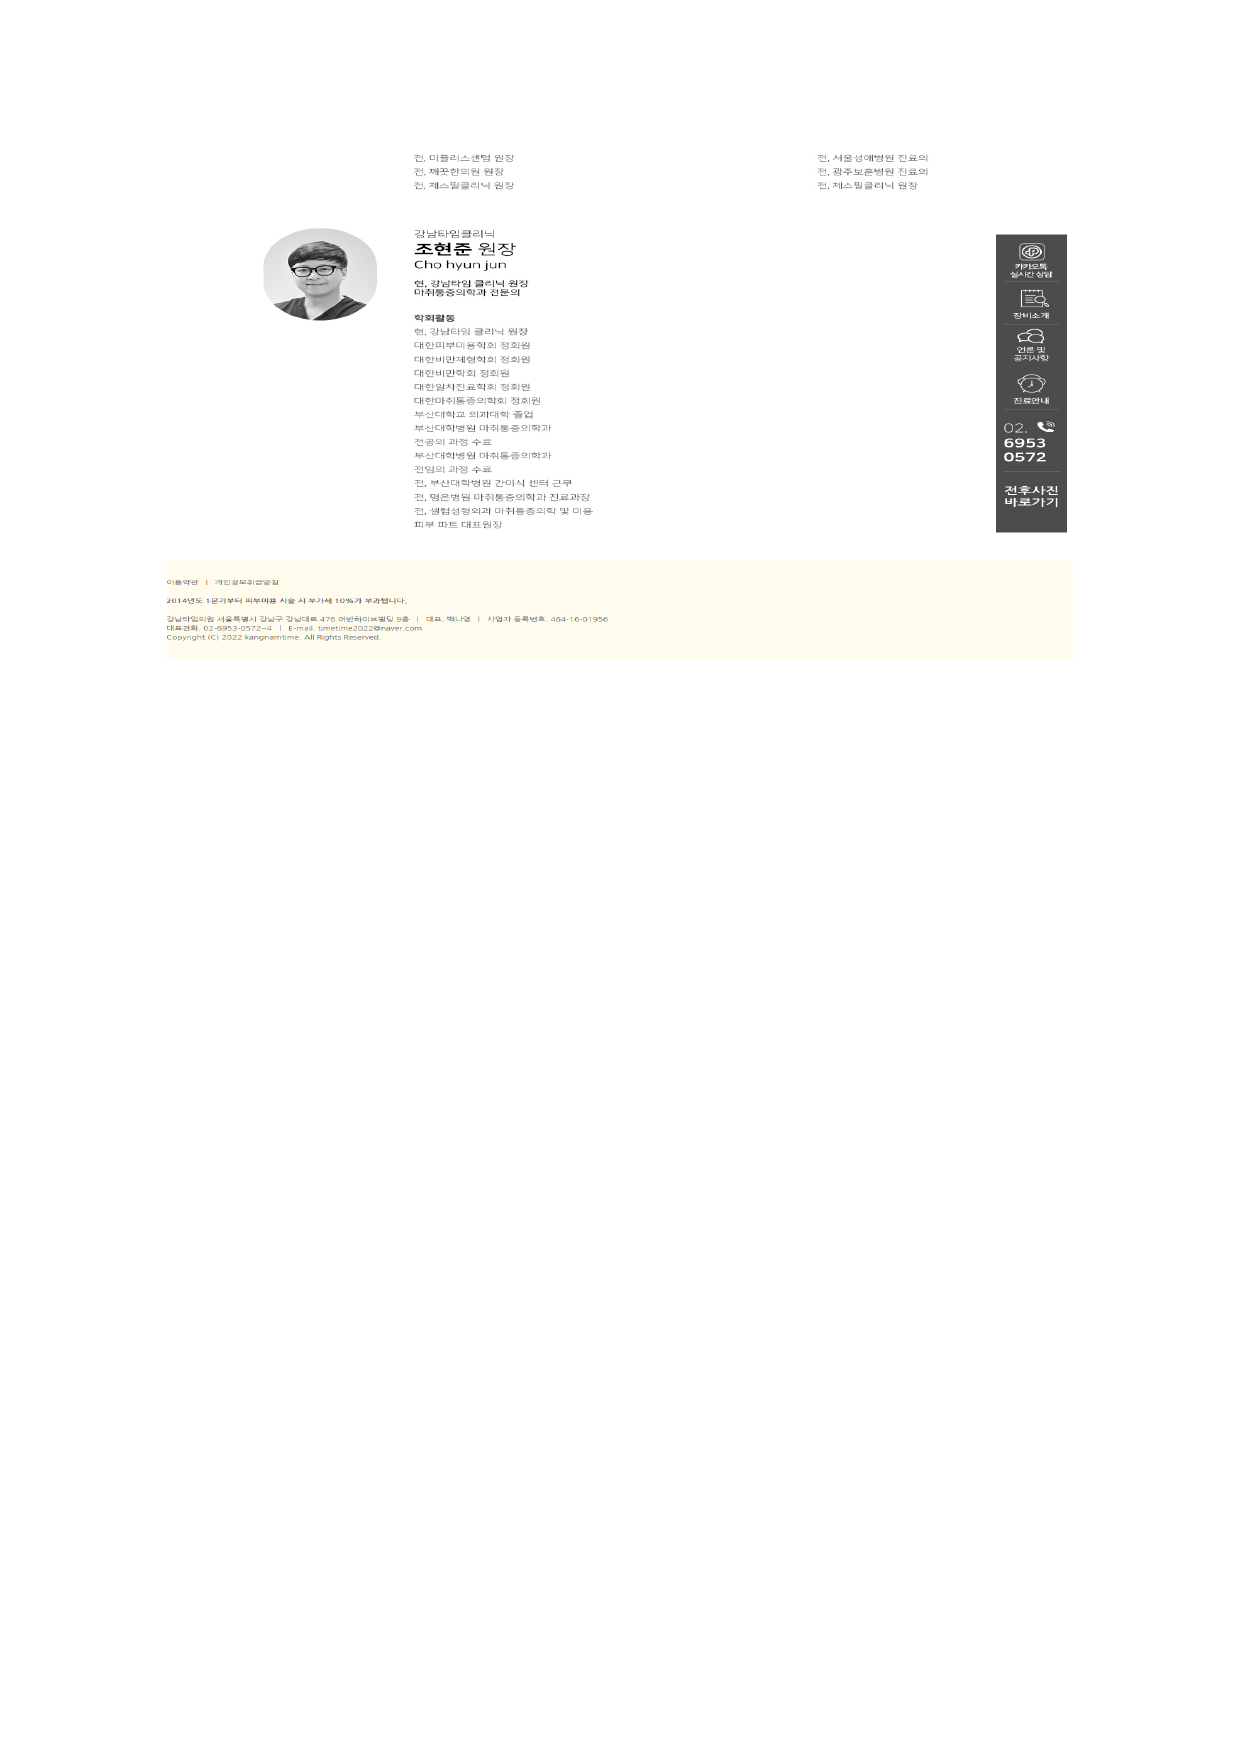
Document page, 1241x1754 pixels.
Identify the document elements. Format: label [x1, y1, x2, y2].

picture [167, 150, 1074, 660]
